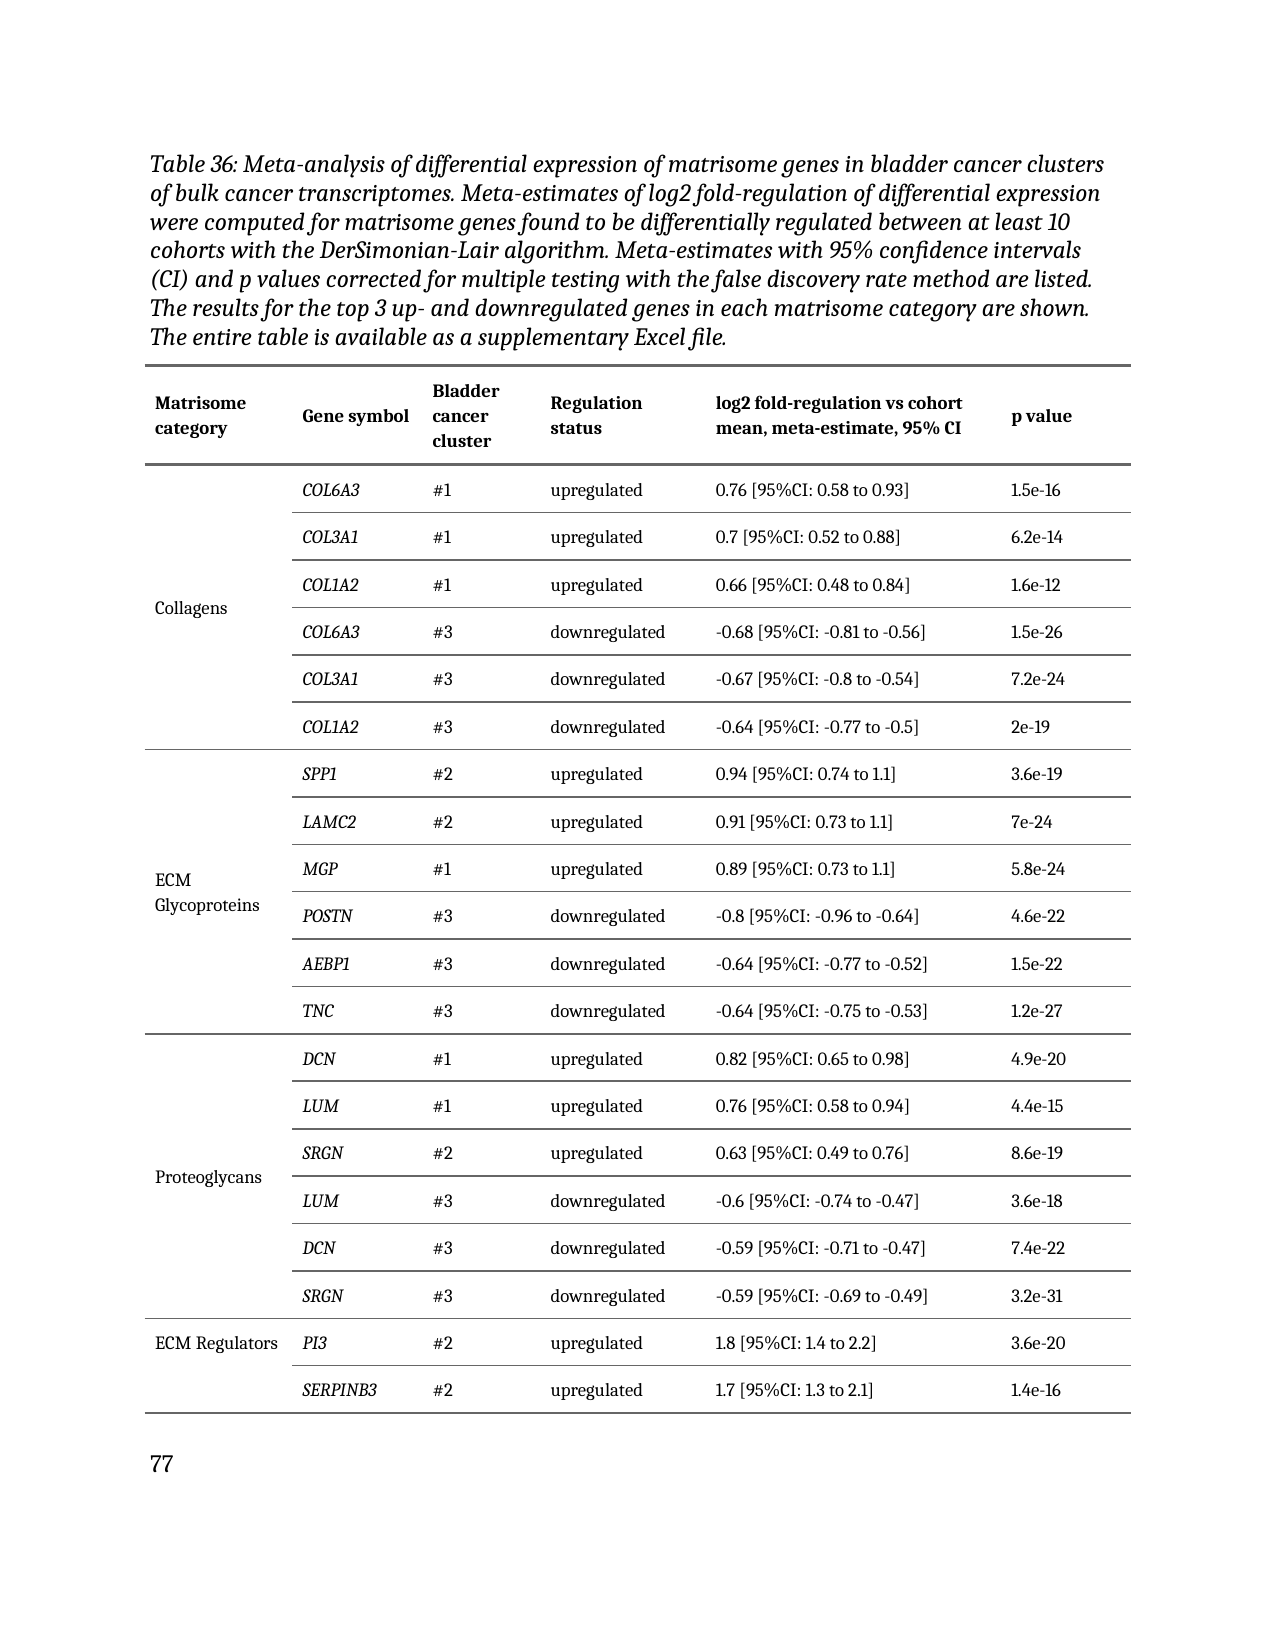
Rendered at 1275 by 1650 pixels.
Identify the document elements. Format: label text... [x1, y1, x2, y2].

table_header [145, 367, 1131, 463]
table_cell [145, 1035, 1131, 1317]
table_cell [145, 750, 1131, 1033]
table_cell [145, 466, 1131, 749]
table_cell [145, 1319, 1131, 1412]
text Table 36: Meta-analysis of differential expression of matrisome genes in bladder cancer clusters of bulk cancer transcriptomes. Meta-estimates of log2 fold-regulation of differential expression were computed for matrisome genes found to be differentially regulated between at least 10 cohorts with the DerSimonian-Lair algorithm. Meta-estimates with 95% confidence intervals (CI) and p values corrected for multiple testing with the false discovery rate method are listed. The results for the top 3 up- and downregulated genes in each matrisome category are shown. The entire table is available as a supplementary Excel file. [150, 150, 1125, 351]
